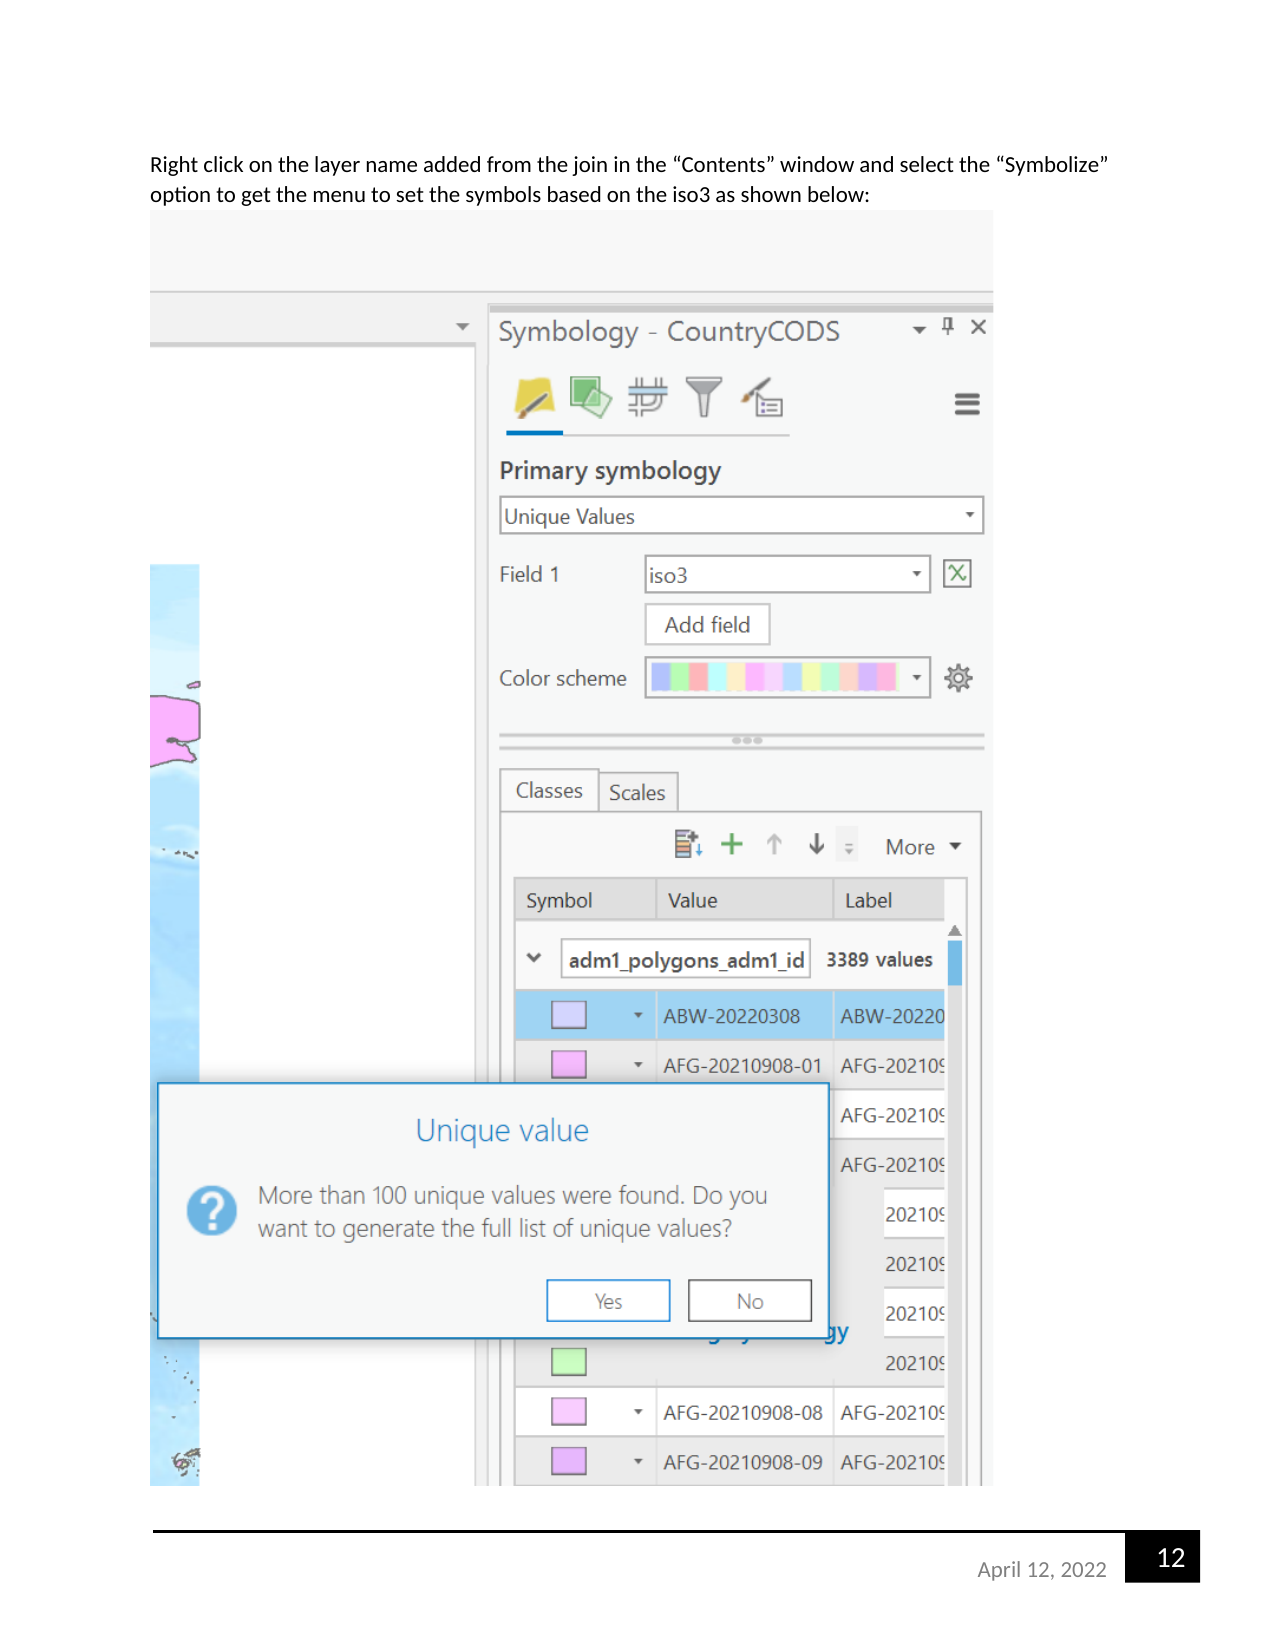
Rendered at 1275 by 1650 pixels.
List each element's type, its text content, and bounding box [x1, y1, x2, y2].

picture [150, 210, 994, 1486]
